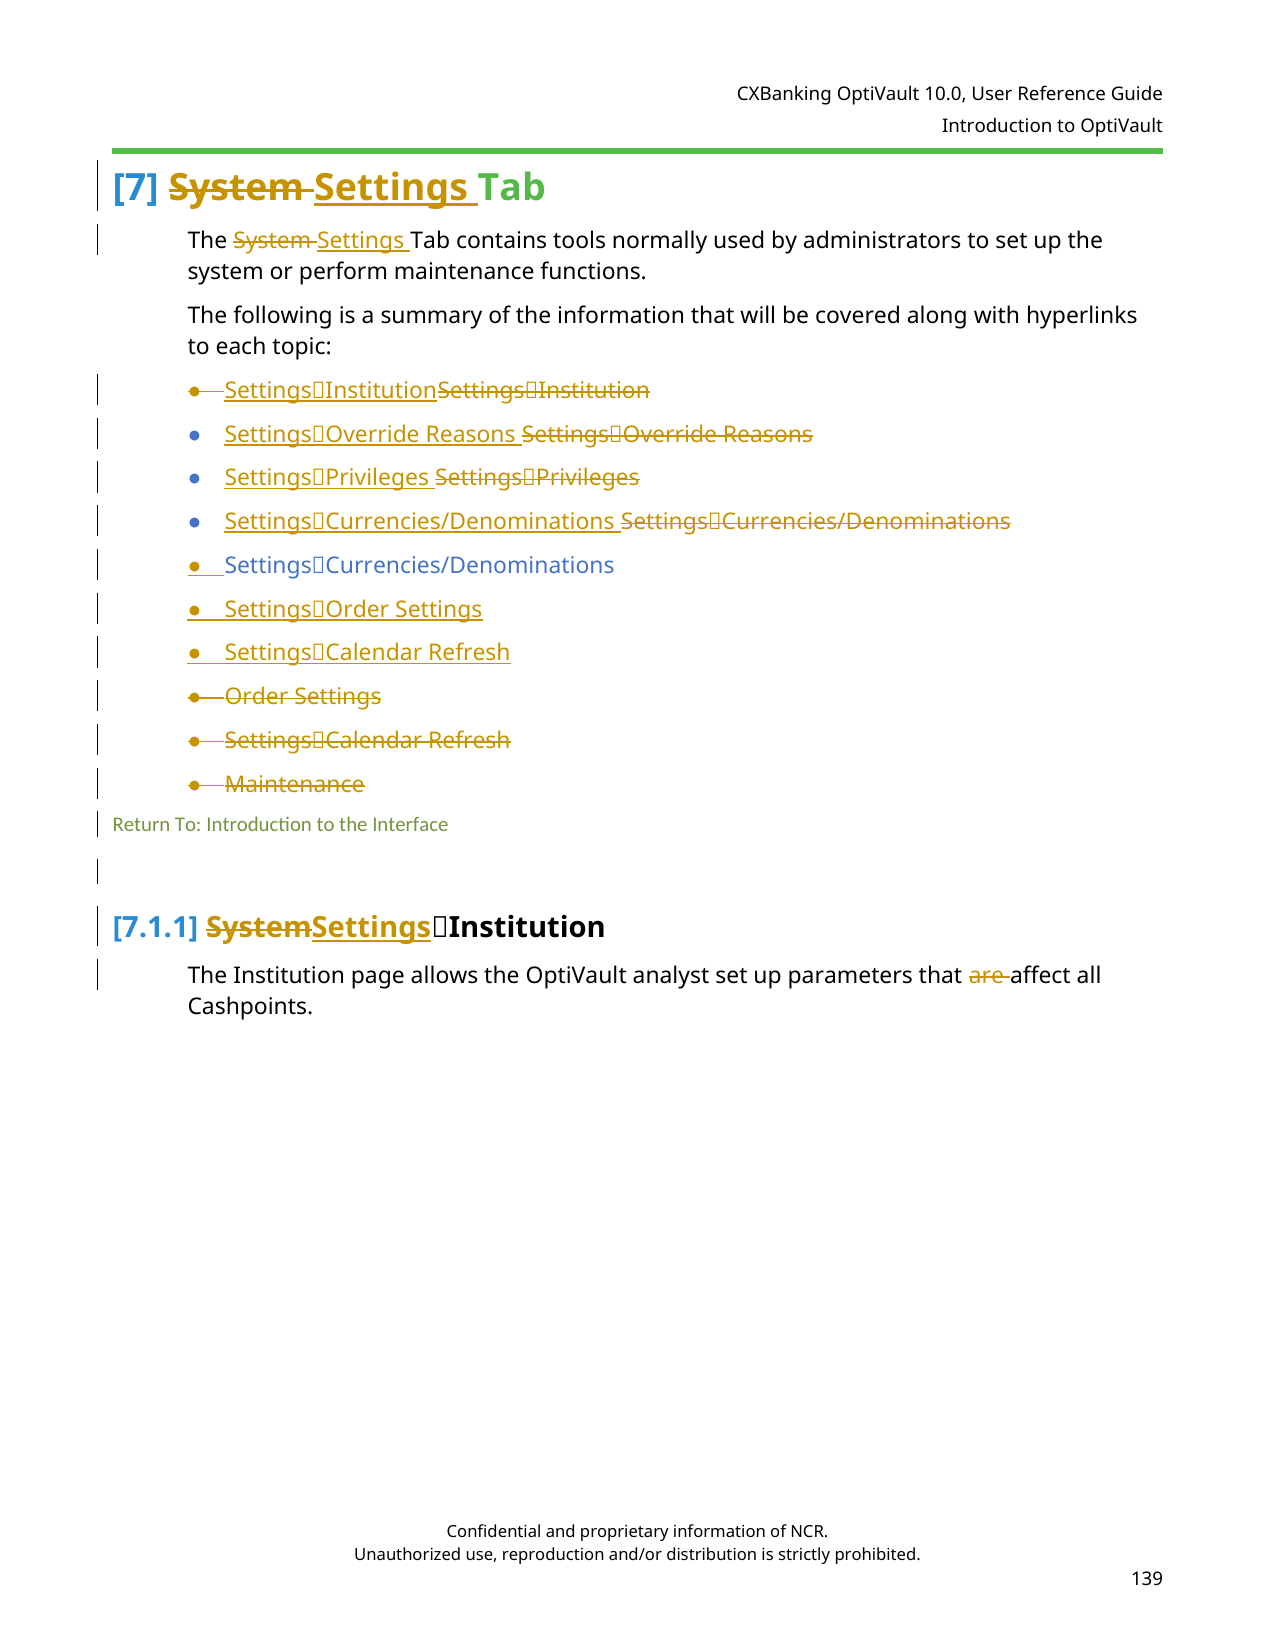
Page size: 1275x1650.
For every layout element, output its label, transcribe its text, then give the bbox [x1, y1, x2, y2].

text Return To: Introduction to the Interface [112, 811, 1163, 837]
text The Institution page allows the OptiVault analyst set up parameters that affect all Cashpoints. [187, 958, 1163, 1021]
text The Tab contains tools normally used by administrators to set up the system or perform maintenance functions. [187, 224, 1163, 286]
list Currencies/Denominations [187, 549, 1163, 580]
subtitle Tab [112, 160, 1163, 211]
text The following is a summary of the information that will be covered along with hyperlinks to each topic: [187, 299, 1163, 361]
subtitle Institution [112, 906, 1163, 946]
